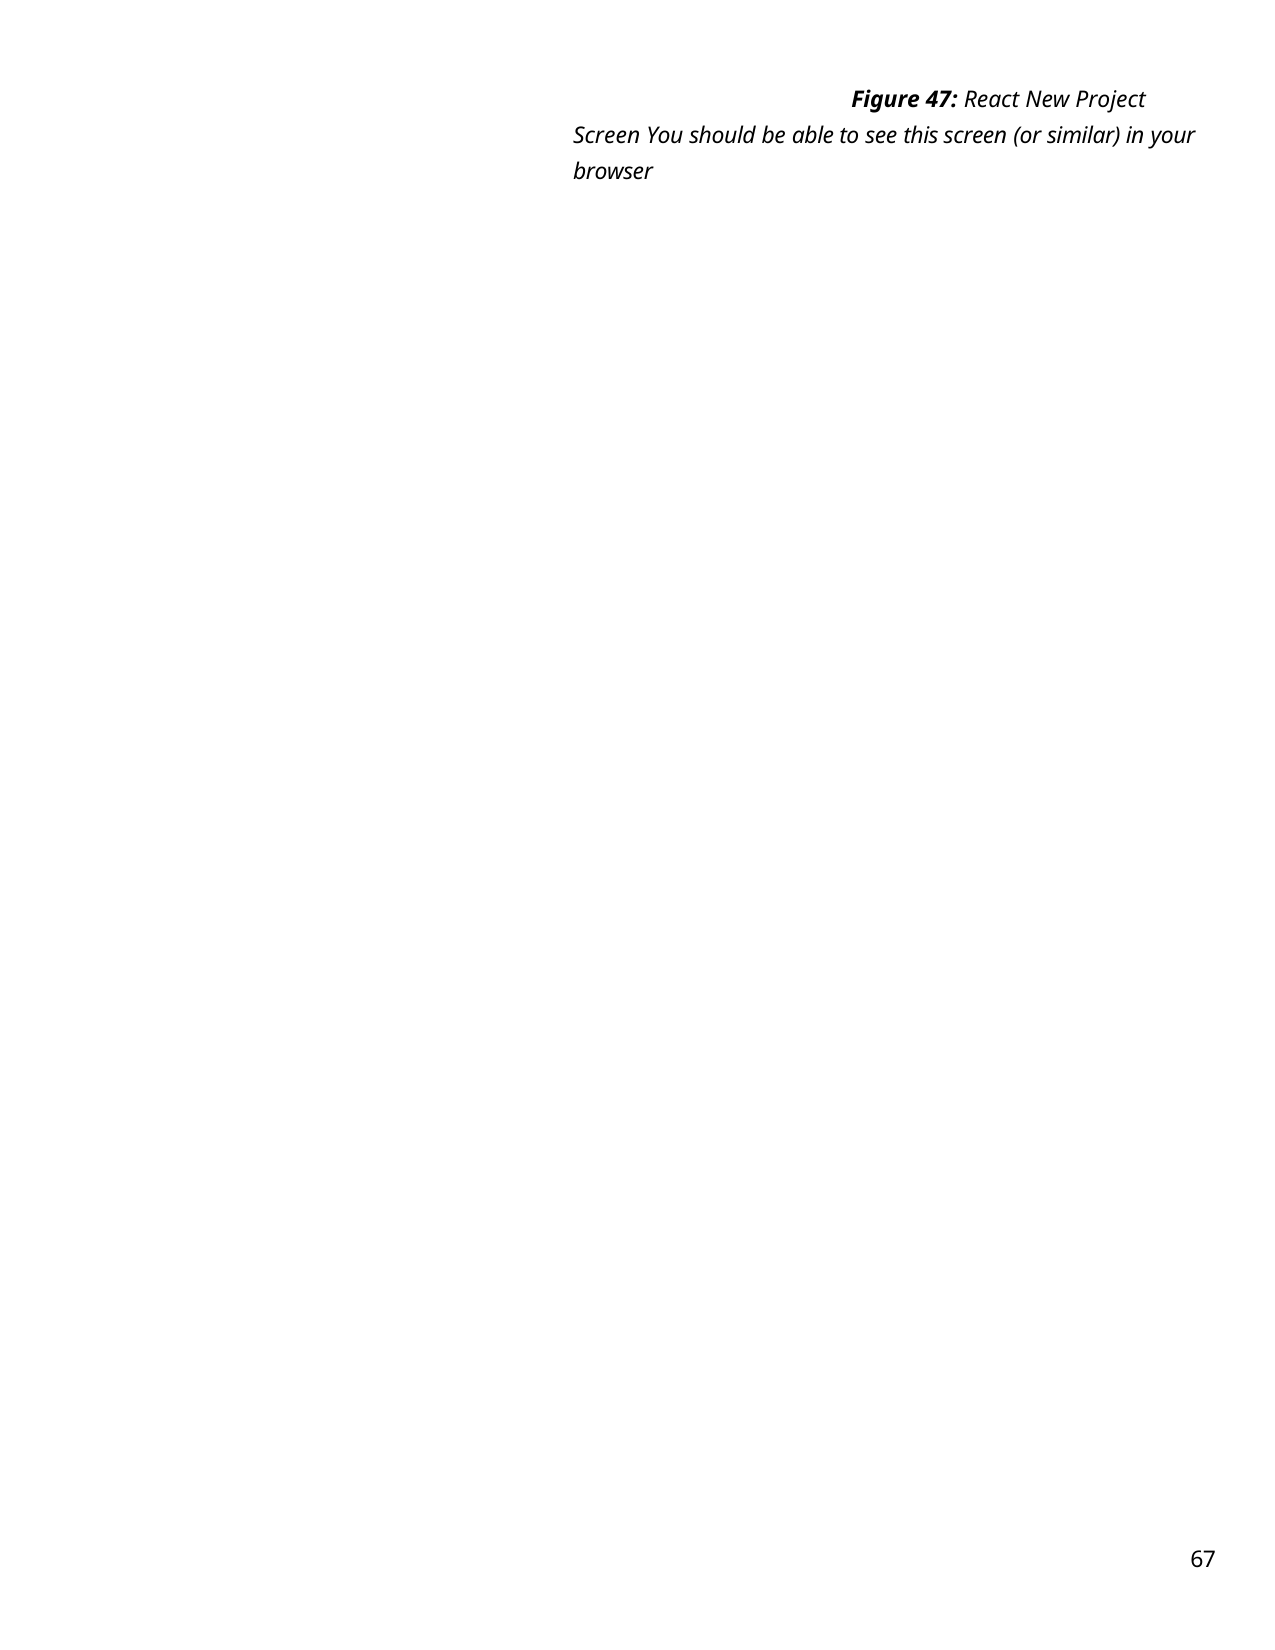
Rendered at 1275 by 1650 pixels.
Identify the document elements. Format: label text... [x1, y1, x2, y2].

text Figure 47: React New Project Screen You should be able to see this screen (or similar) in your browser [573, 83, 1217, 187]
